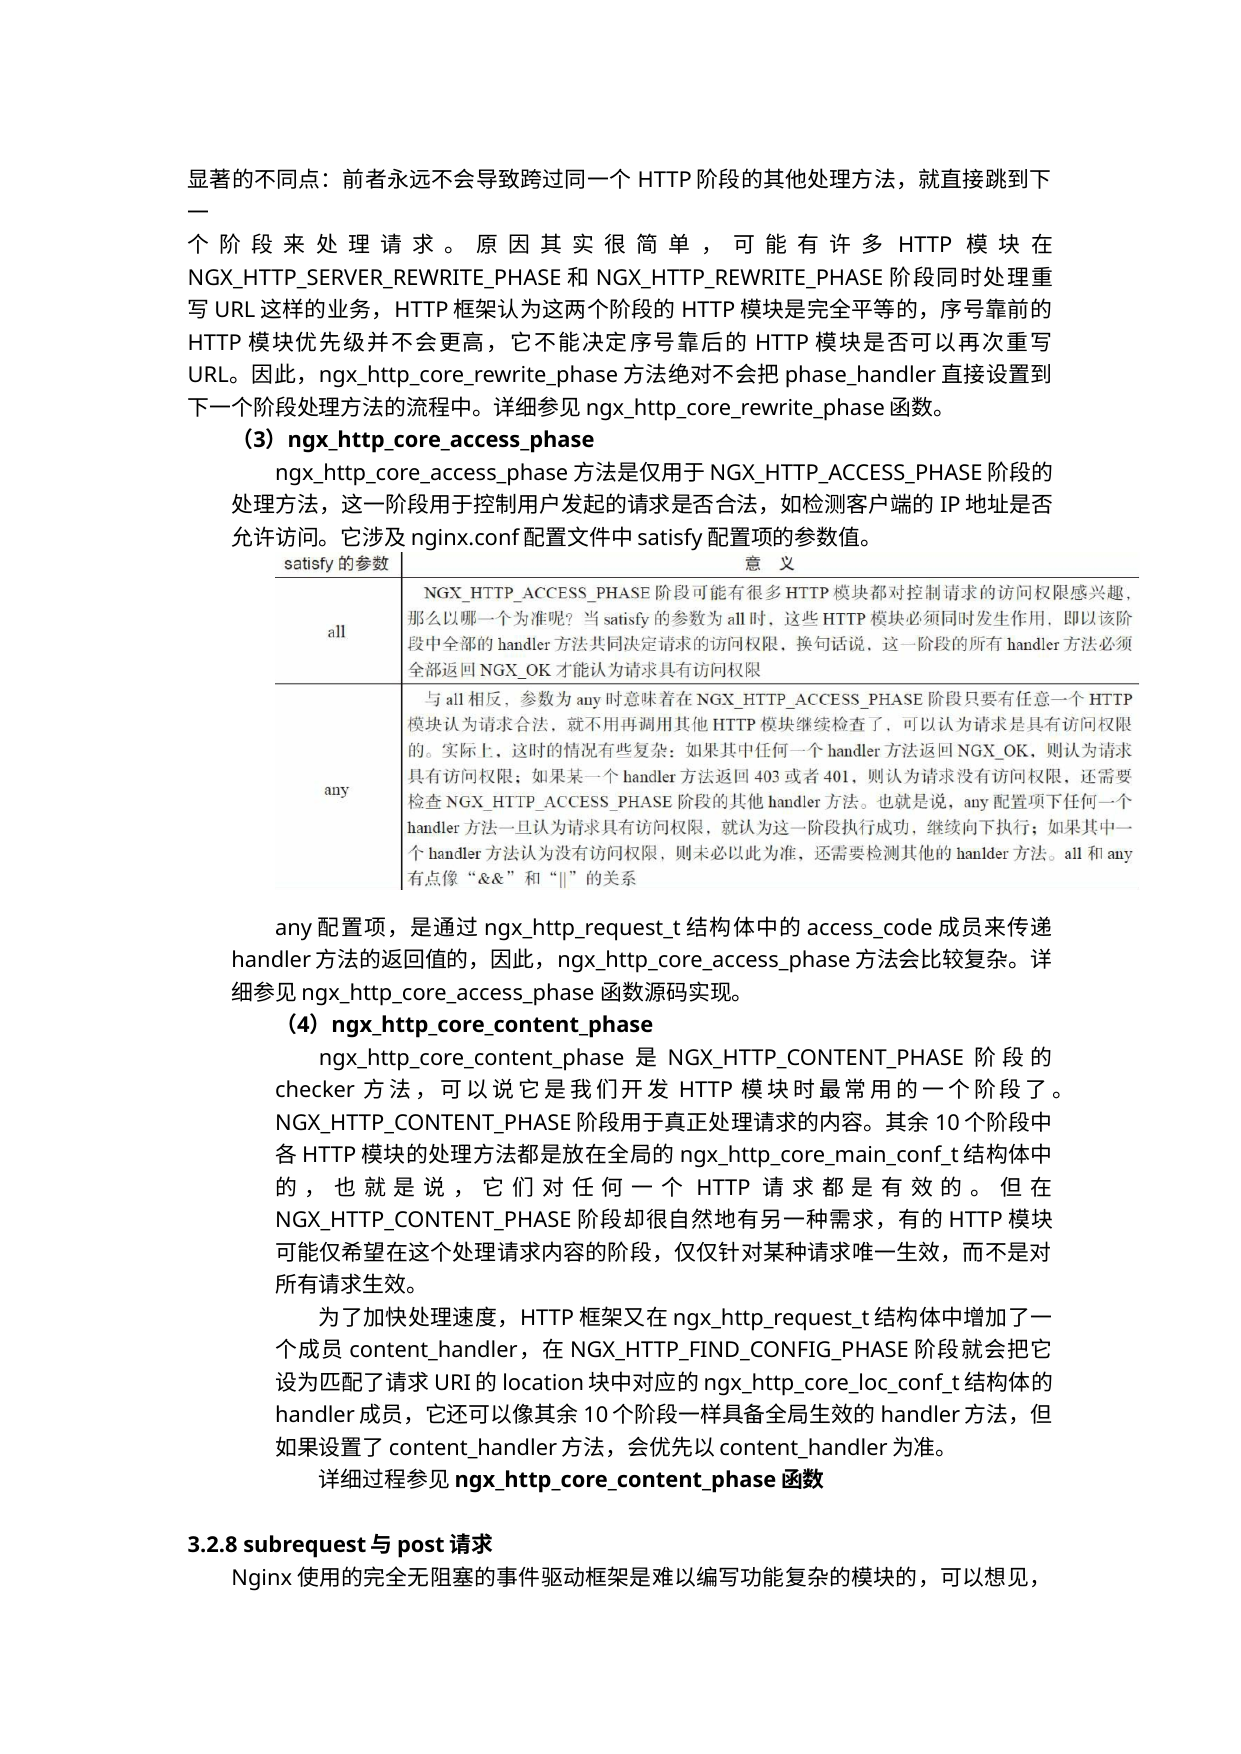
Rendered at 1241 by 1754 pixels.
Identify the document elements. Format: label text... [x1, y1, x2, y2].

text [187, 1559, 1053, 1592]
text ngx_http_core_access_phase方法是仅用于NGX_HTTP_ACCESS_PHASE阶段的处理方法，这一阶段用于控制用户发起的请求是否合法，如检测客户端的IP地址是否允许访问。它涉及nginx.conf配置文件中satisfy配置项的参数值。 [231, 454, 1053, 552]
text 个阶段来处理请求。原因其实很简单，可能有许多HTTP模块在NGX_HTTP_SERVER_REWRITE_PHASE和NGX_HTTP_REWRITE_PHASE阶段同时处理重写URL这样的业务，HTTP框架认为这两个阶段的HTTP模块是完全平等的，序号靠前的HTTP模块优先级并不会更高，它不能决定序号靠后的HTTP模块是否可以再次重写URL。因此，ngx_http_core_rewrite_phase方法绝对不会把phase_handler直接设置到下一个阶段处理方法的流程中。详细参见ngx_http_core_rewrite_phase函数。 [187, 227, 1053, 422]
text （4）ngx_http_core_content_phase [231, 1007, 1053, 1039]
text 显著的不同点：前者永远不会导致跨过同一个HTTP阶段的其他处理方法，就直接跳到下一 [187, 162, 1053, 227]
picture [275, 552, 1140, 890]
list ngx_http_core_access_phase [187, 422, 1053, 454]
text 3.2.8 subrequest与post请求 [187, 1527, 1053, 1559]
text any配置项，是通过ngx_http_request_t结构体中的access_code成员来传递handler方法的返回值的，因此，ngx_http_core_access_phase方法会比较复杂。详细参见ngx_http_core_access_phase 函数源码实现。 [231, 909, 1053, 1007]
text ngx_http_core_content_phase是NGX_HTTP_CONTENT_PHASE阶段的checker方法，可以说它是我们开发HTTP模块时最常用的一个阶段了。NGX_HTTP_CONTENT_PHASE阶段用于真正处理请求的内容。其余10个阶段中各HTTP模块的处理方法都是放在全局的ngx_http_core_main_conf_t结构体中的，也就是说，它们对任何一个HTTP请求都是有效的。但在NGX_HTTP_CONTENT_PHASE阶段却很自然地有另一种需求，有的HTTP模块可能仅希望在这个处理请求内容的阶段，仅仅针对某种请求唯一生效，而不是对所有请求生效。 [275, 1039, 1053, 1299]
text 详细过程参见ngx_http_core_content_phase函数 [275, 1462, 1053, 1494]
text 为了加快处理速度，HTTP框架又在ngx_http_request_t结构体中增加了一个成员content_handler，在NGX_HTTP_FIND_CONFIG_PHASE阶段就会把它设为匹配了请求URI的location块中对应的ngx_http_core_loc_conf_t结构体的handler成员，它还可以像其余10个阶段一样具备全局生效的handler方法，但如果设置了content_handler方法，会优先以content_handler为准。 [275, 1299, 1053, 1462]
